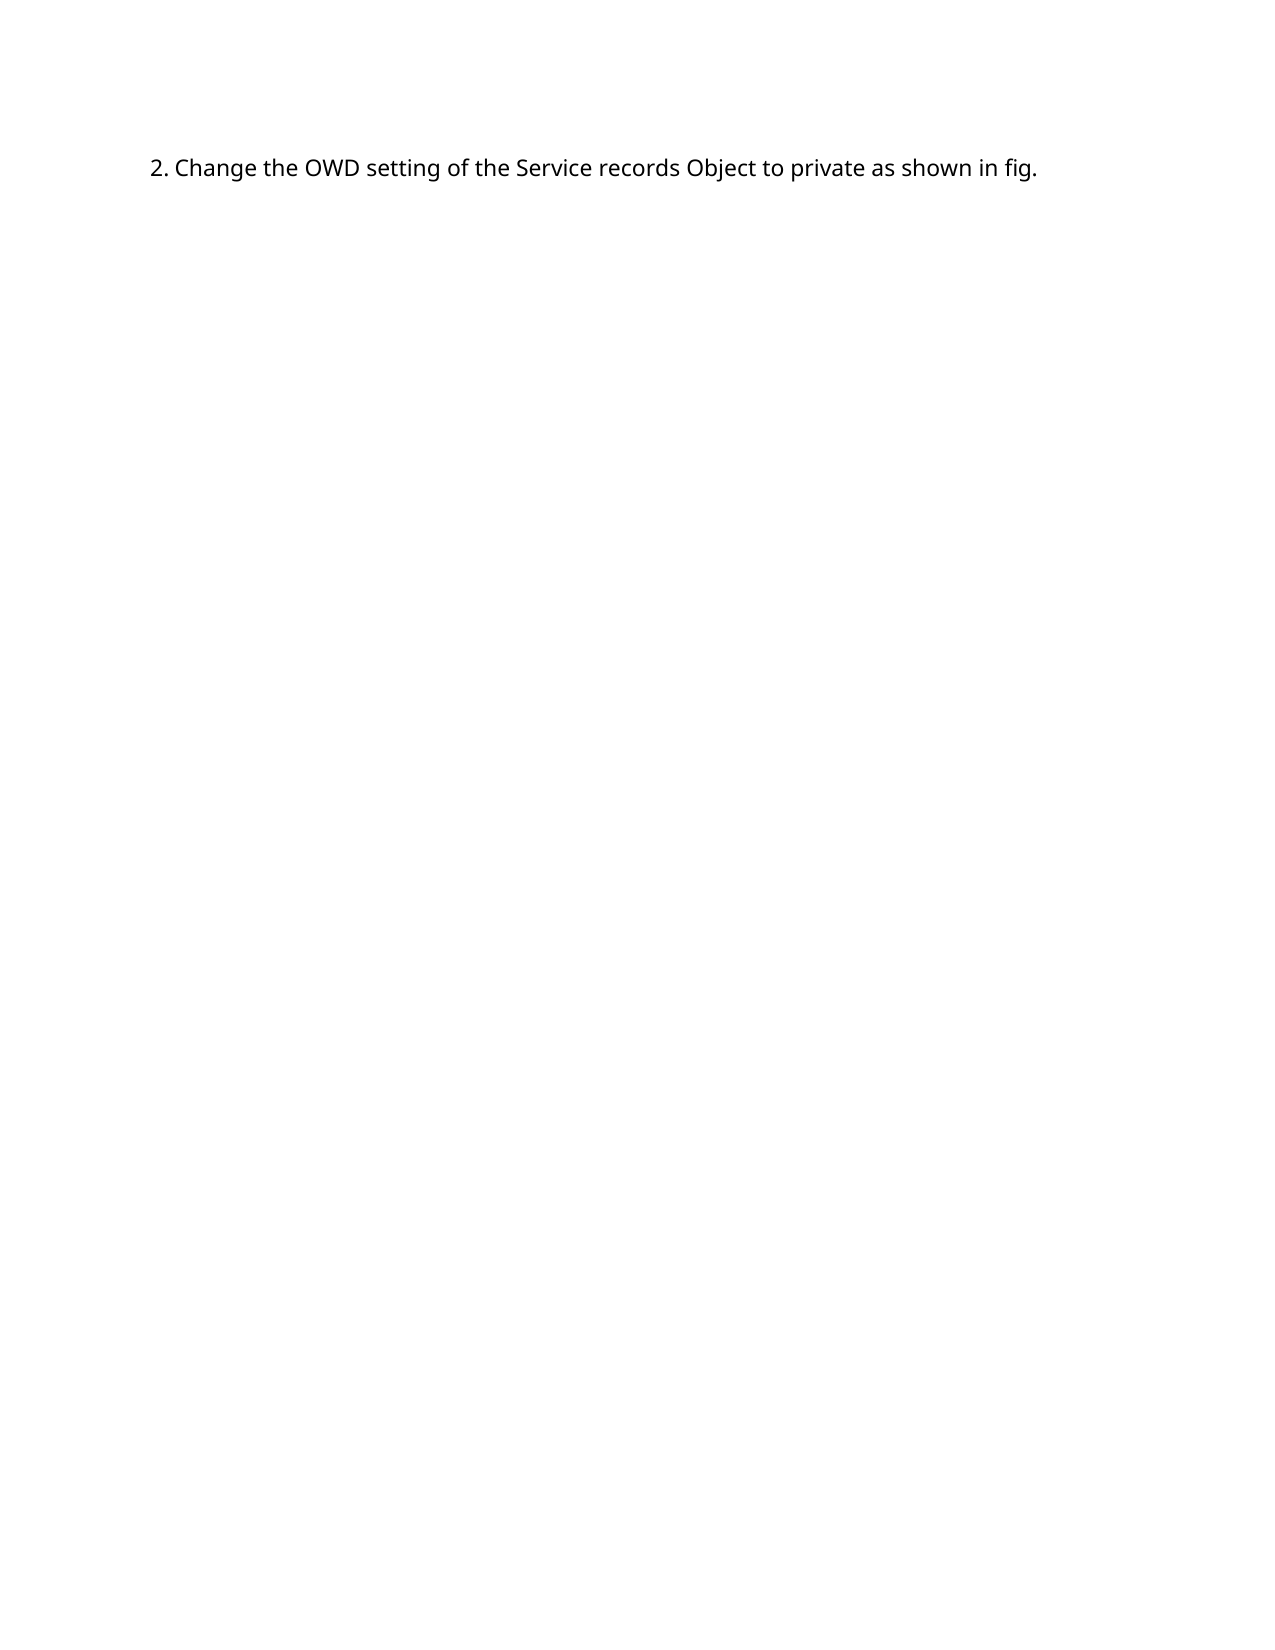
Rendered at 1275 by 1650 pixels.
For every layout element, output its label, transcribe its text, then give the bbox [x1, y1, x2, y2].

list Change the OWD setting of the Service records Object to private as shown in fig. [150, 152, 1125, 183]
